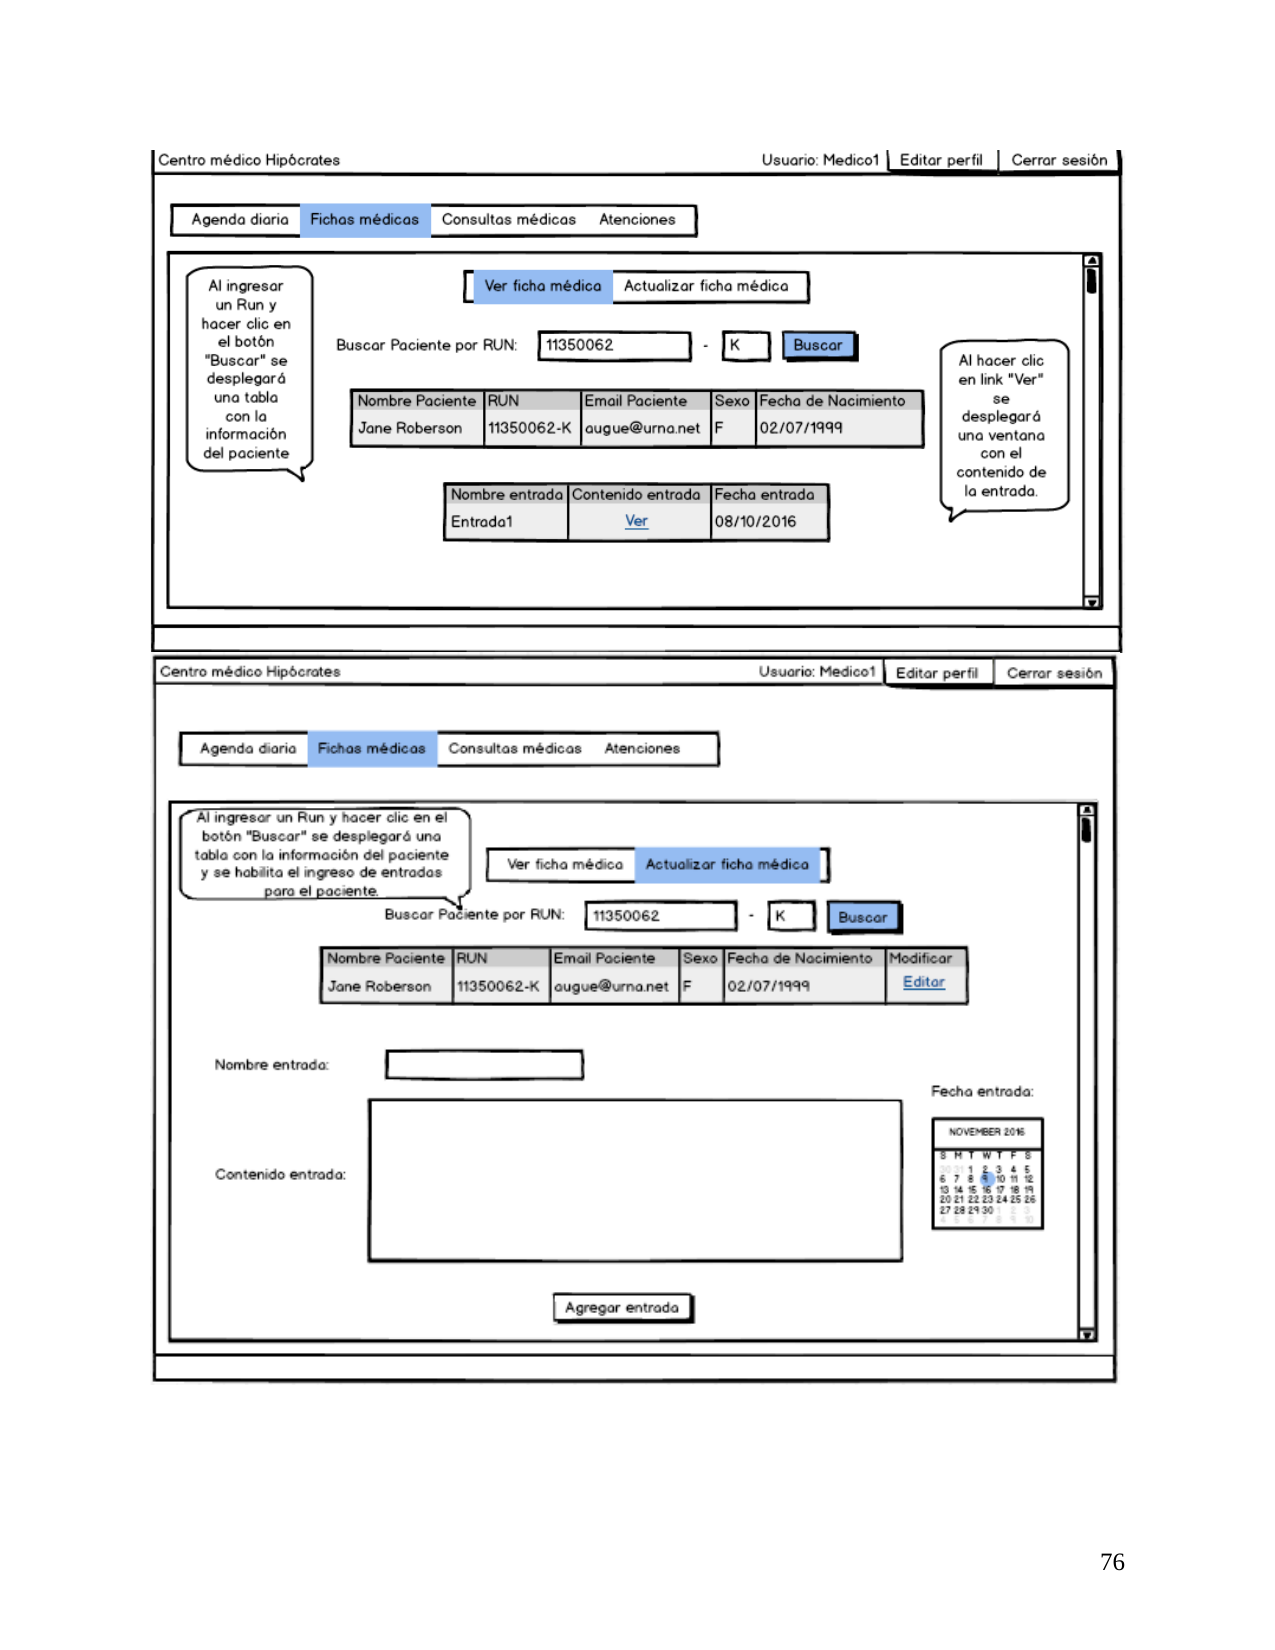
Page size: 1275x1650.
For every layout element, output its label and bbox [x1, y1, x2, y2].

picture [150, 150, 1125, 1385]
